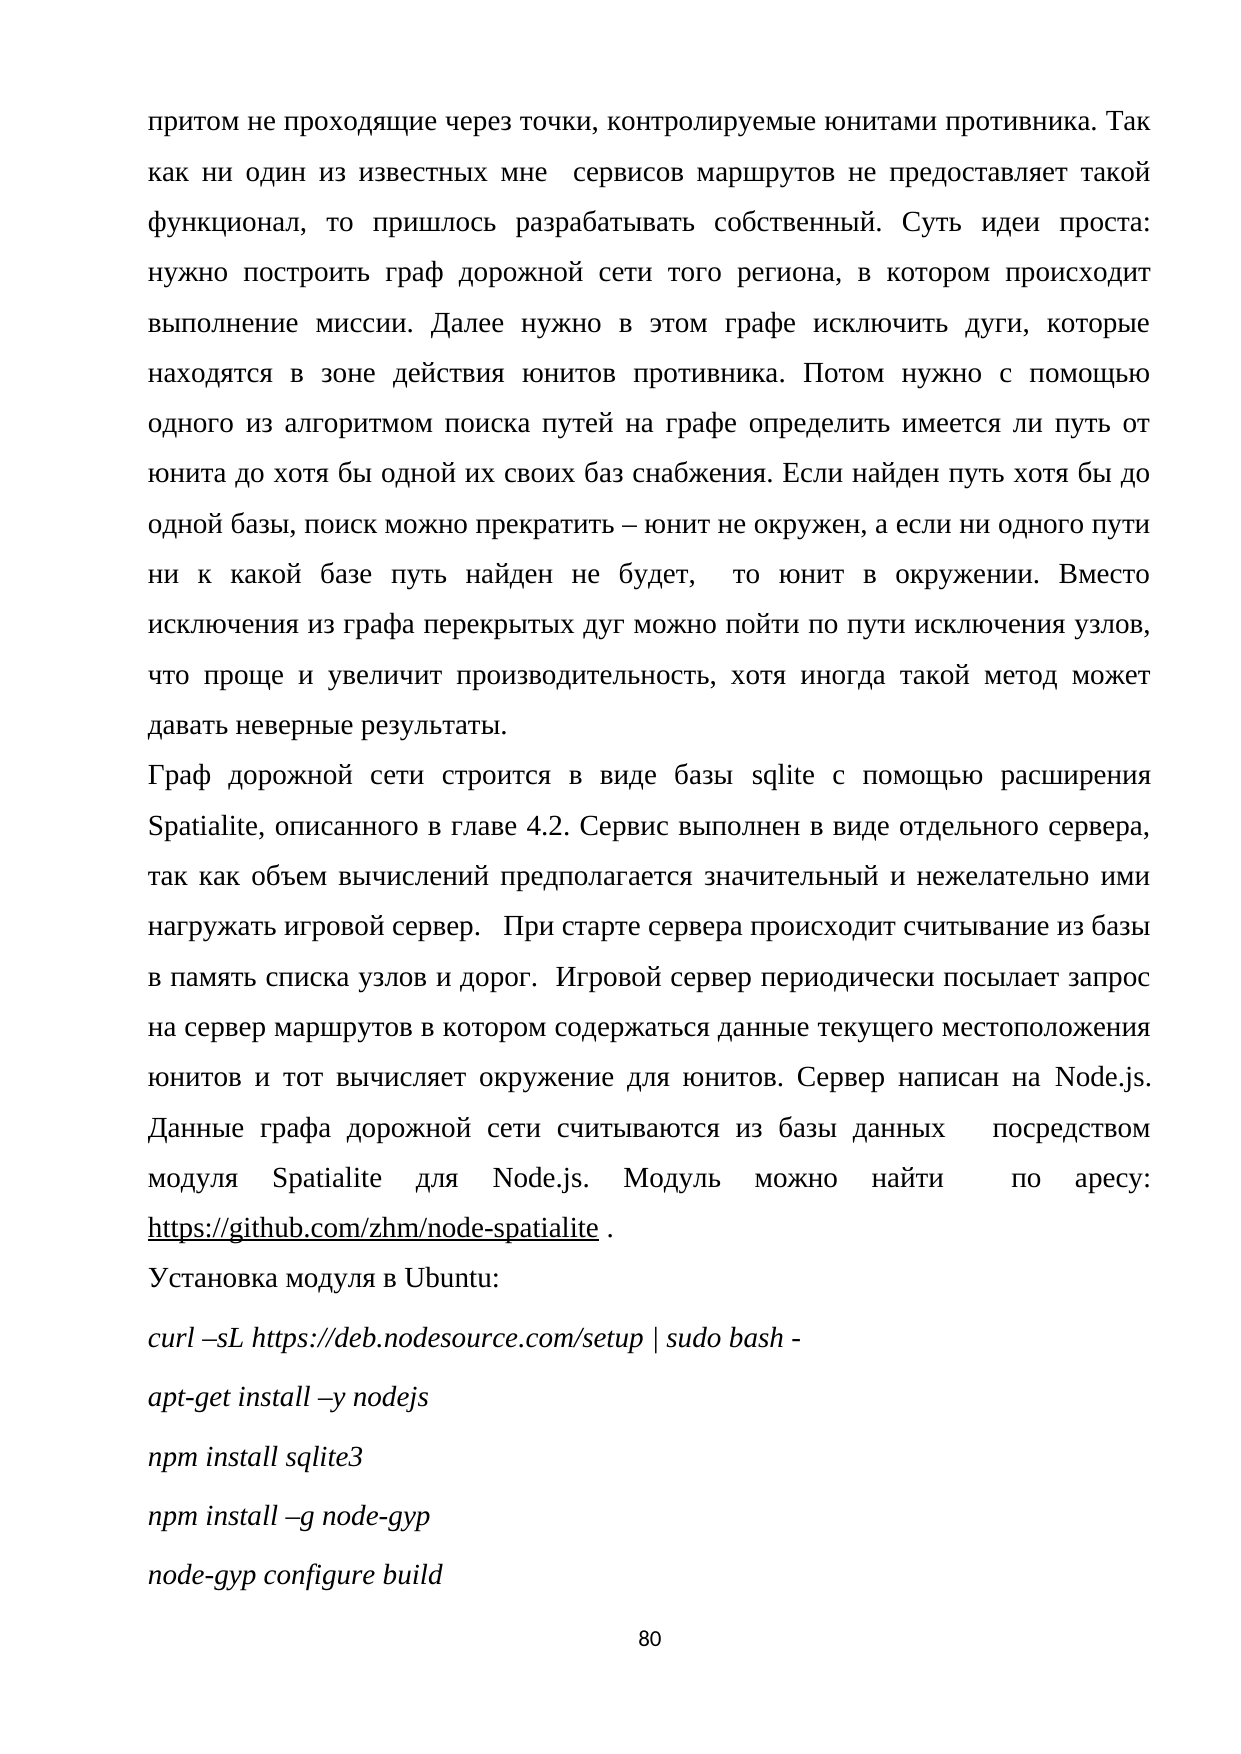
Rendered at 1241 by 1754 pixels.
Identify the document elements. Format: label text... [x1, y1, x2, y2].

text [148, 103, 1152, 741]
text node-gyp configure build [148, 1557, 1152, 1591]
text npm install sqlite3 [148, 1439, 1152, 1472]
text Установка модуля в Ubuntu: [148, 1261, 1152, 1294]
text curl –sL https://deb.nodesource.com/setup | sudo bash - [148, 1320, 1152, 1353]
text npm install –g node-gyp [148, 1498, 1152, 1532]
text apt-get install –y nodejs [148, 1379, 1152, 1413]
text Граф дорожной сети строится в виде базы sqlite с помощью расширения Spatialite, описанного в главе 4.2. Сервис выполнен в виде отдельного сервера, так как объем вычислений предполагается значительный и нежелательно ими нагружать игровой сервер. При старте сервера происходит считывание из базы в память списка узлов и дорог. Игровой сервер периодически посылает запрос на сервер маршрутов в котором содержаться данные текущего местоположения юнитов и тот вычисляет окружение для юнитов. Сервер написан на Node.js. Данные графа дорожной сети считываются из базы данных посредством модуля Spatialite для Node.js. Модуль можно найти по аресу: https://github.com/zhm/node-spatialite . [148, 757, 1152, 1244]
